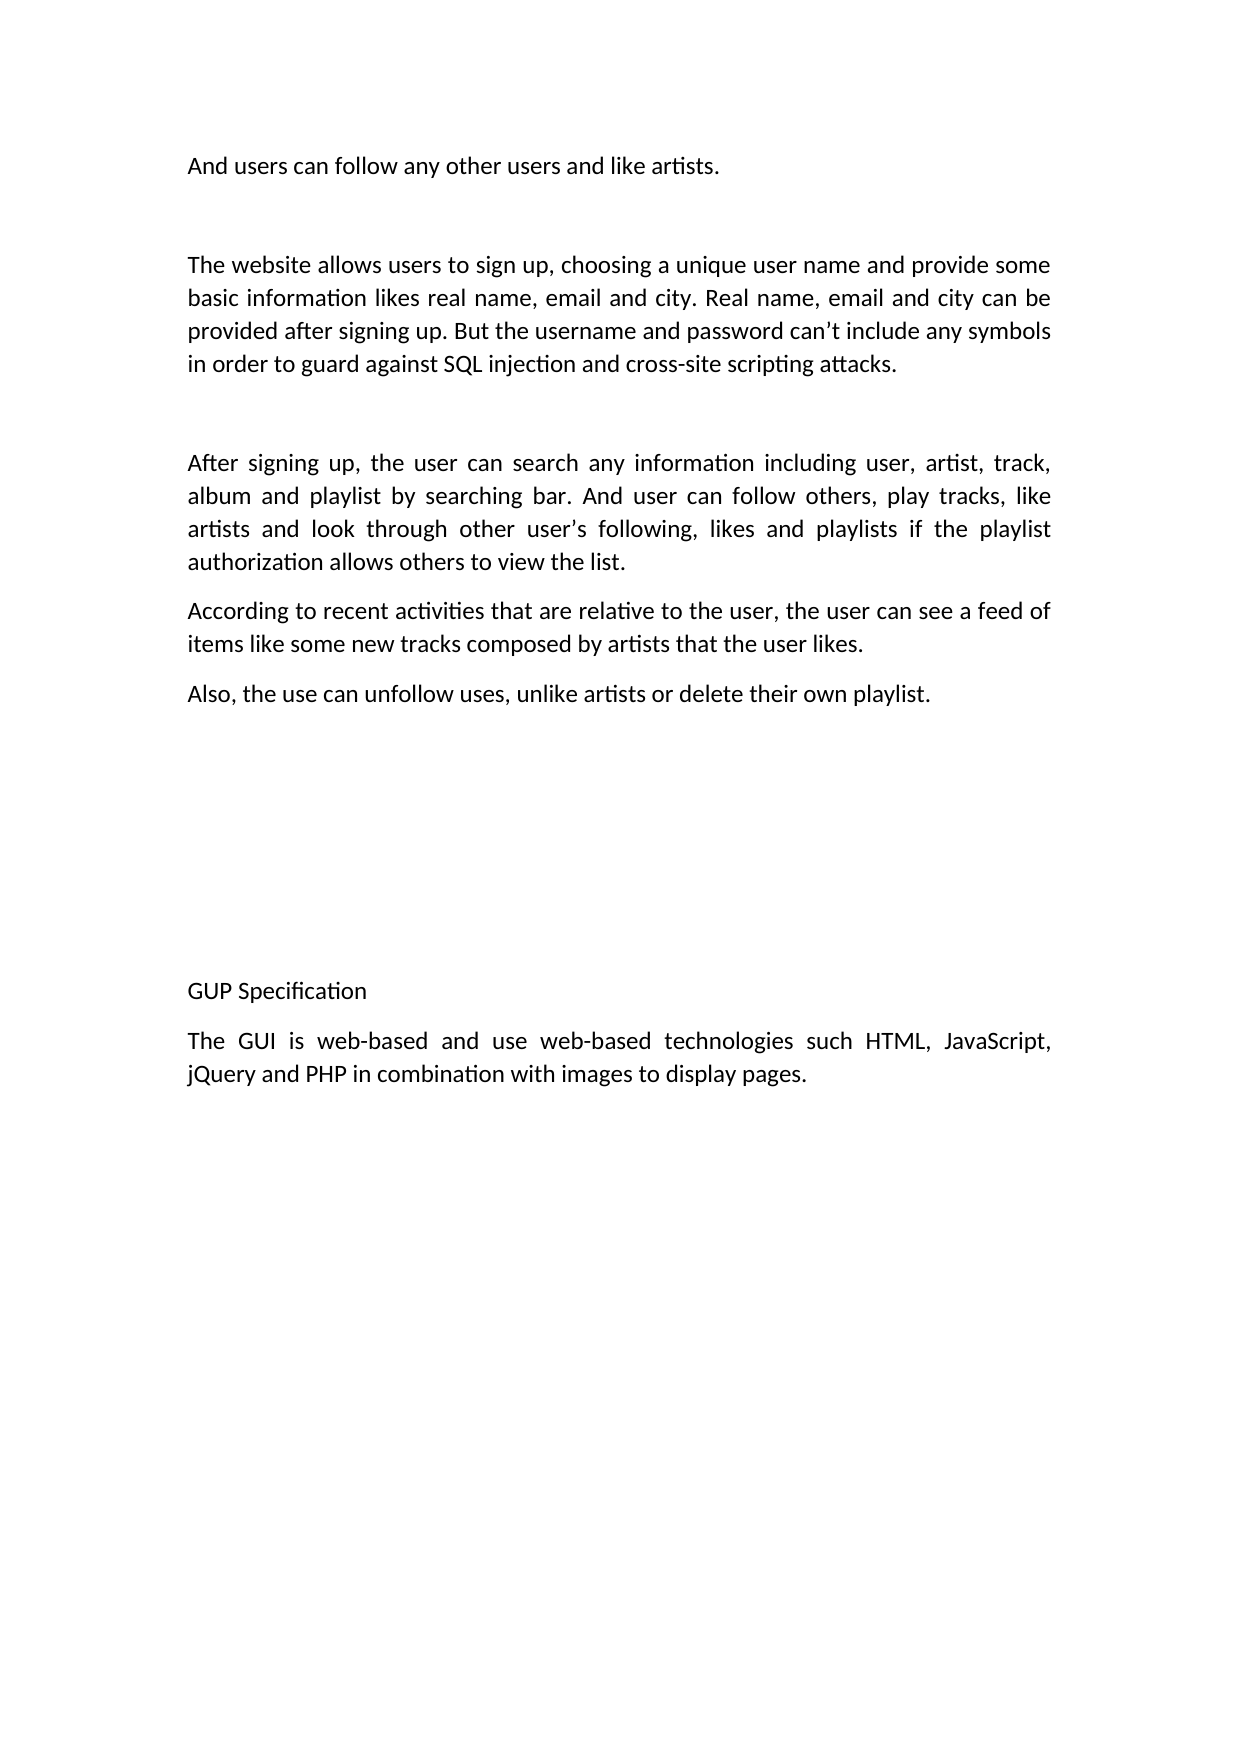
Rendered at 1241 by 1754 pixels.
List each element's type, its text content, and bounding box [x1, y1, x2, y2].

text According to recent activities that are relative to the user, the user can see a feed of items like some new tracks composed by artists that the user likes. [187, 595, 1053, 659]
text After signing up, the user can search any information including user, artist, track, album and playlist by searching bar. And user can follow others, play tracks, like artists and look through other user’s following, likes and playlists if the playlist authorization allows others to view the list. [187, 447, 1053, 576]
text The website allows users to sign up, choosing a unique user name and provide some basic information likes real name, email and city. Real name, email and city can be provided after signing up. But the username and password can’t include any symbols in order to guard against SQL injection and cross-site scripting attacks. [187, 249, 1053, 378]
text GUP Specification [187, 975, 1053, 1006]
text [187, 150, 1053, 181]
text Also, the use can unfollow uses, unlike artists or delete their own playlist. [187, 678, 1053, 708]
text The GUI is web-based and use web-based technologies such HTML, JavaScript, jQuery and PHP in combination with images to display pages. [187, 1025, 1053, 1088]
